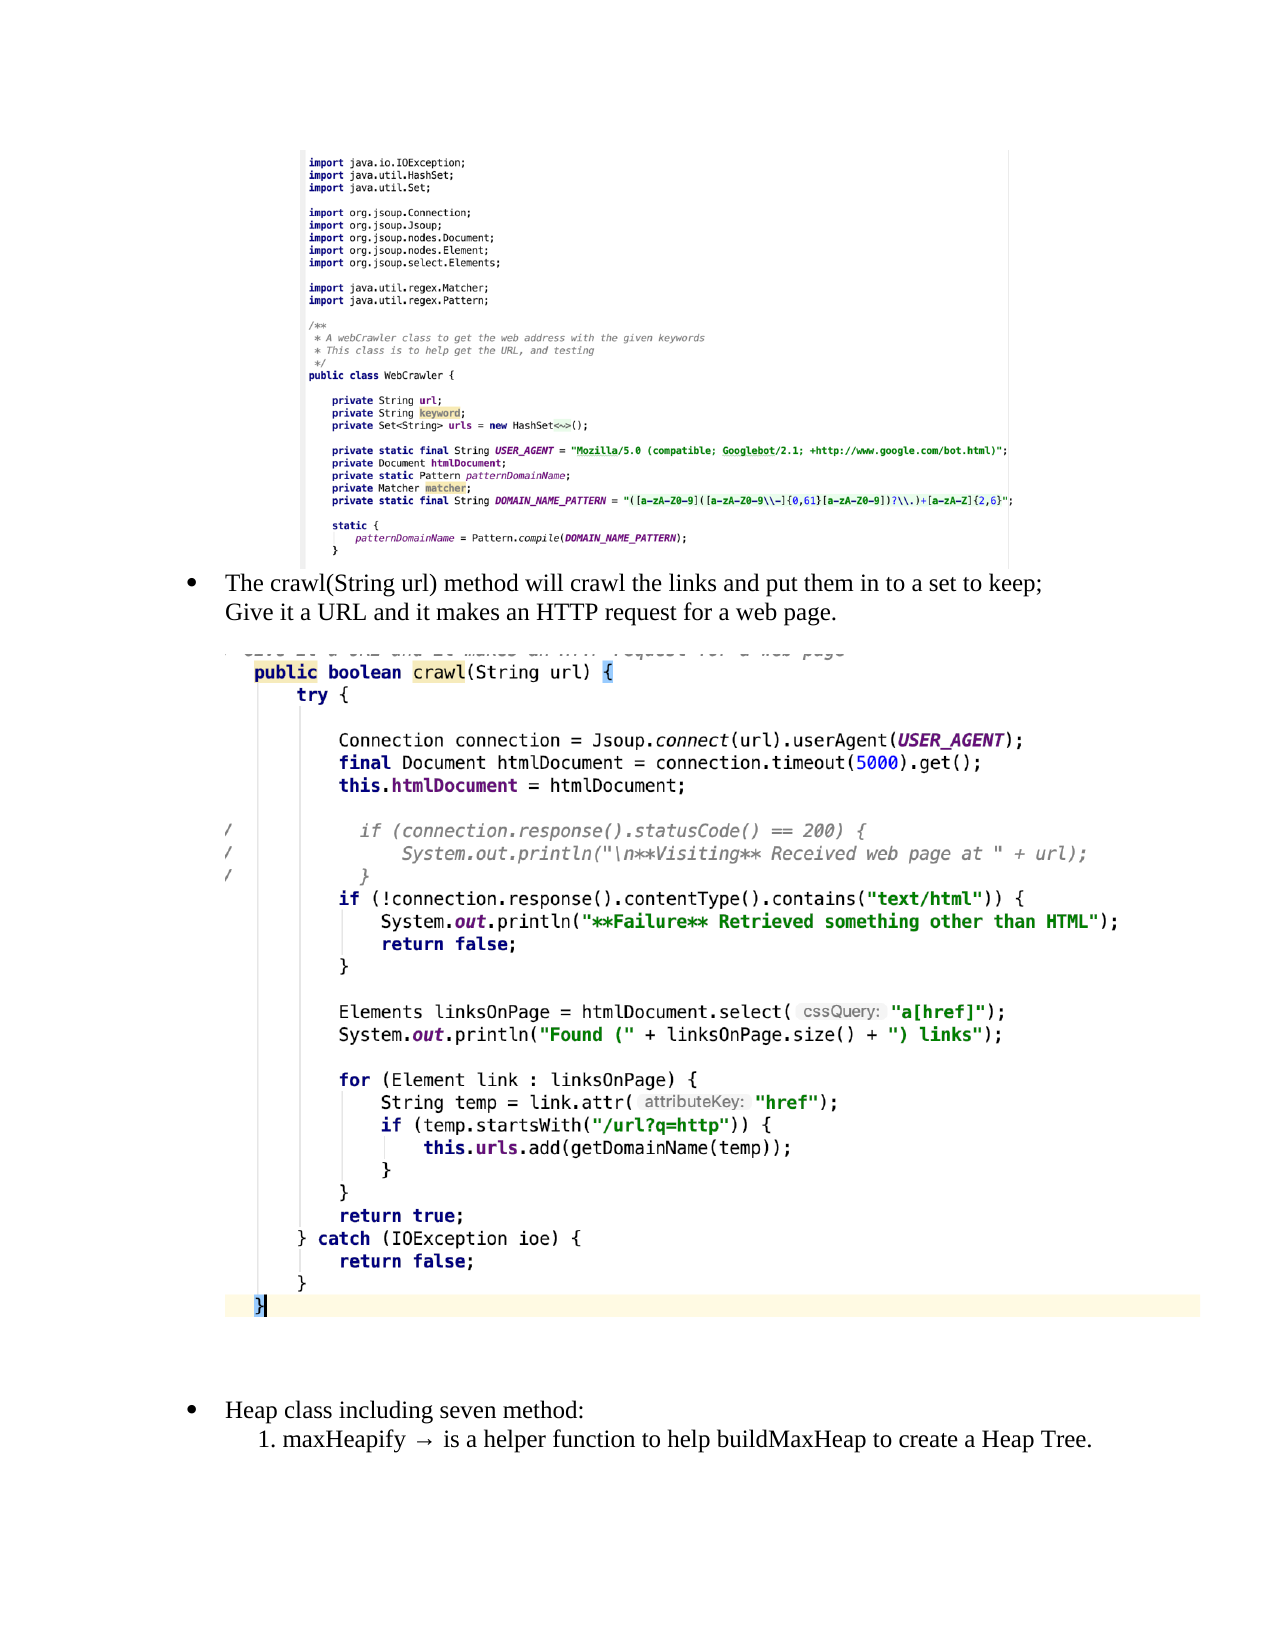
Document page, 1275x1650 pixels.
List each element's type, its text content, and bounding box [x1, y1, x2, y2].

picture [300, 150, 1021, 569]
list Give it a URL and it makes an HTTP request for a web page. [225, 597, 1125, 626]
list 1. maxHeapify is a helper function to help buildMaxHeap to create a Heap Tree. [225, 1424, 1125, 1452]
list Heap class including seven method: [187, 1395, 1125, 1424]
list The crawl(String url) method will crawl the links and put them in to a set to keep; [187, 568, 1125, 597]
picture [225, 654, 1200, 1338]
